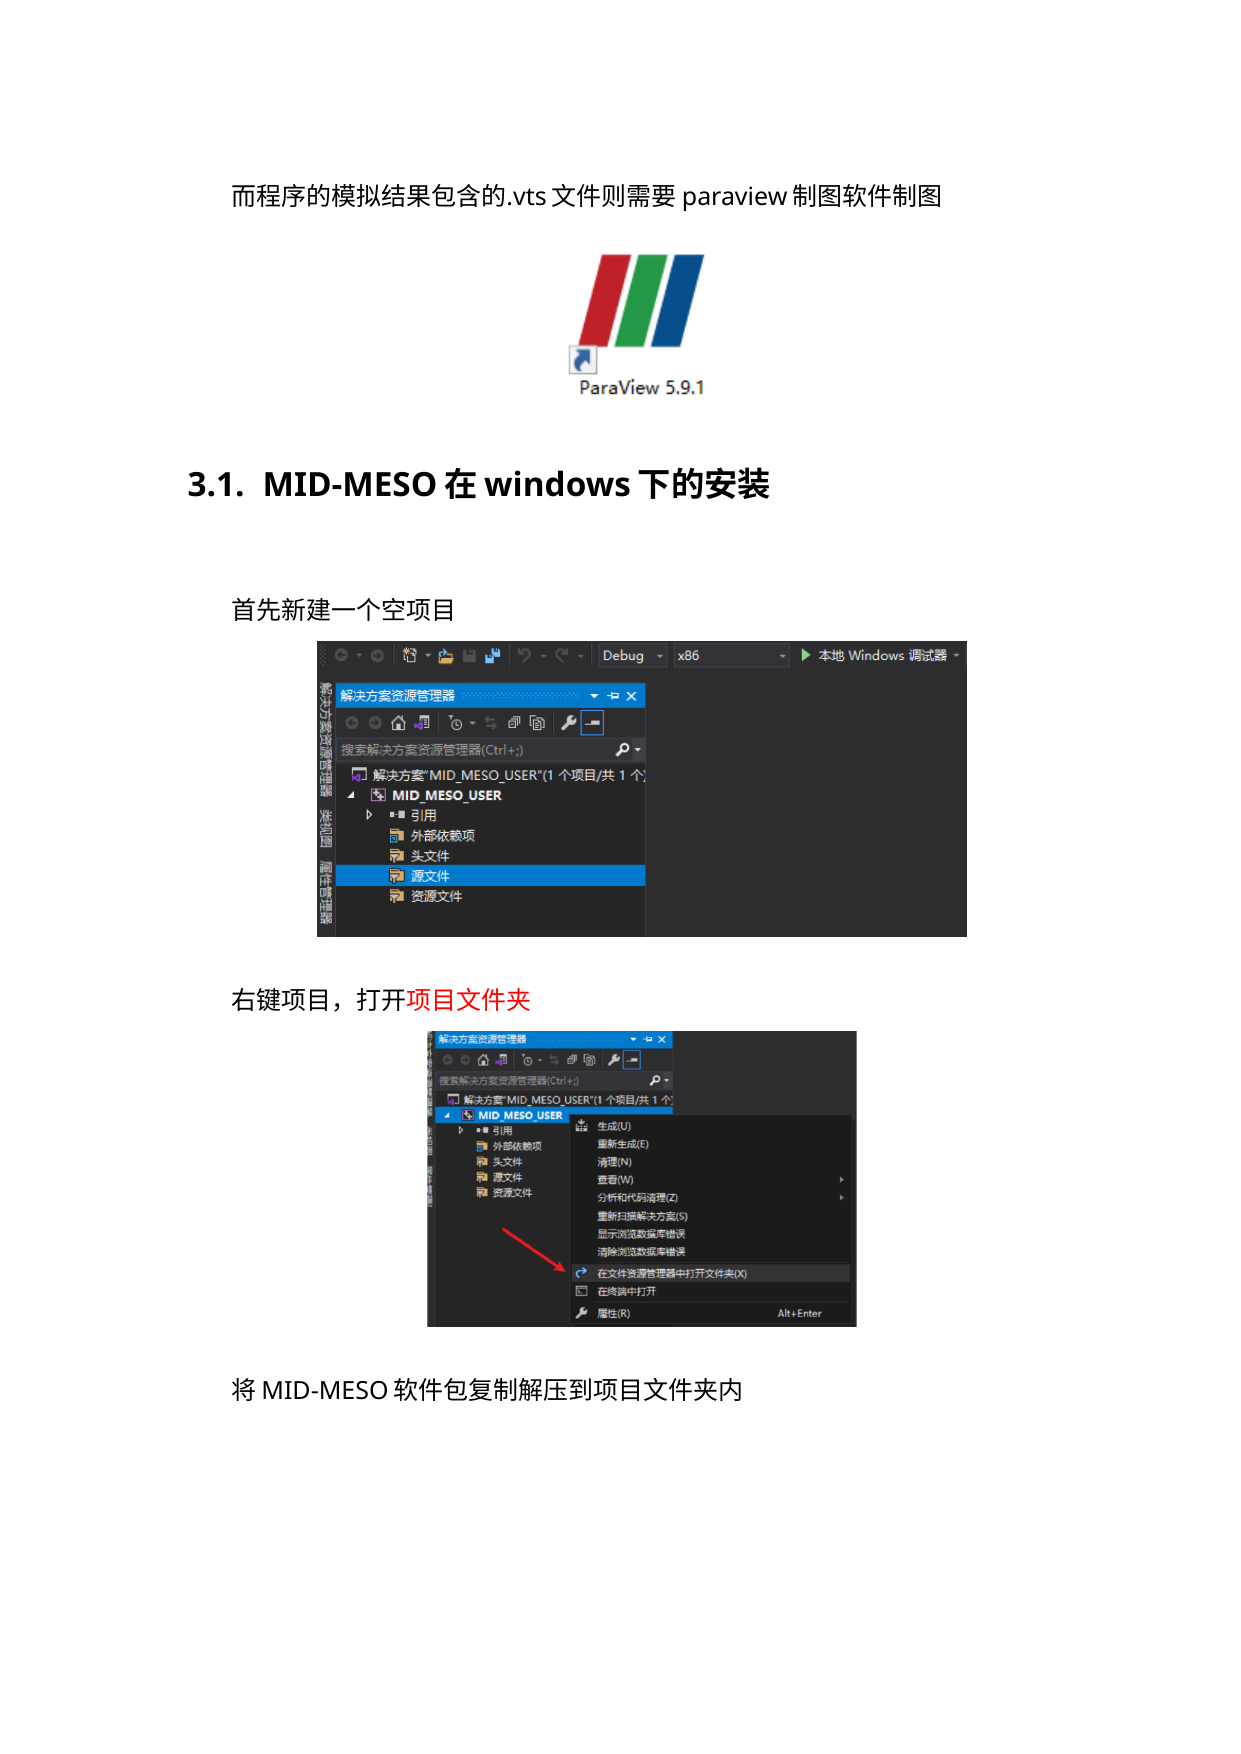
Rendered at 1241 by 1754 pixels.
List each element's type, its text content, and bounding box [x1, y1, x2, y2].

text 而程序的模拟结果包含的.vts文件则需要paraview制图软件制图 [187, 162, 1053, 227]
text 将MID-MESO软件包复制解压到项目文件夹内 [187, 1356, 1053, 1421]
picture [563, 227, 721, 405]
picture [317, 641, 967, 937]
subtitle MID-MESO在windows下的安装 [187, 449, 1053, 514]
text 首先新建一个空项目 [187, 576, 1053, 641]
text 右键项目，打开项目文件夹 [187, 966, 1053, 1031]
picture [427, 1031, 857, 1327]
